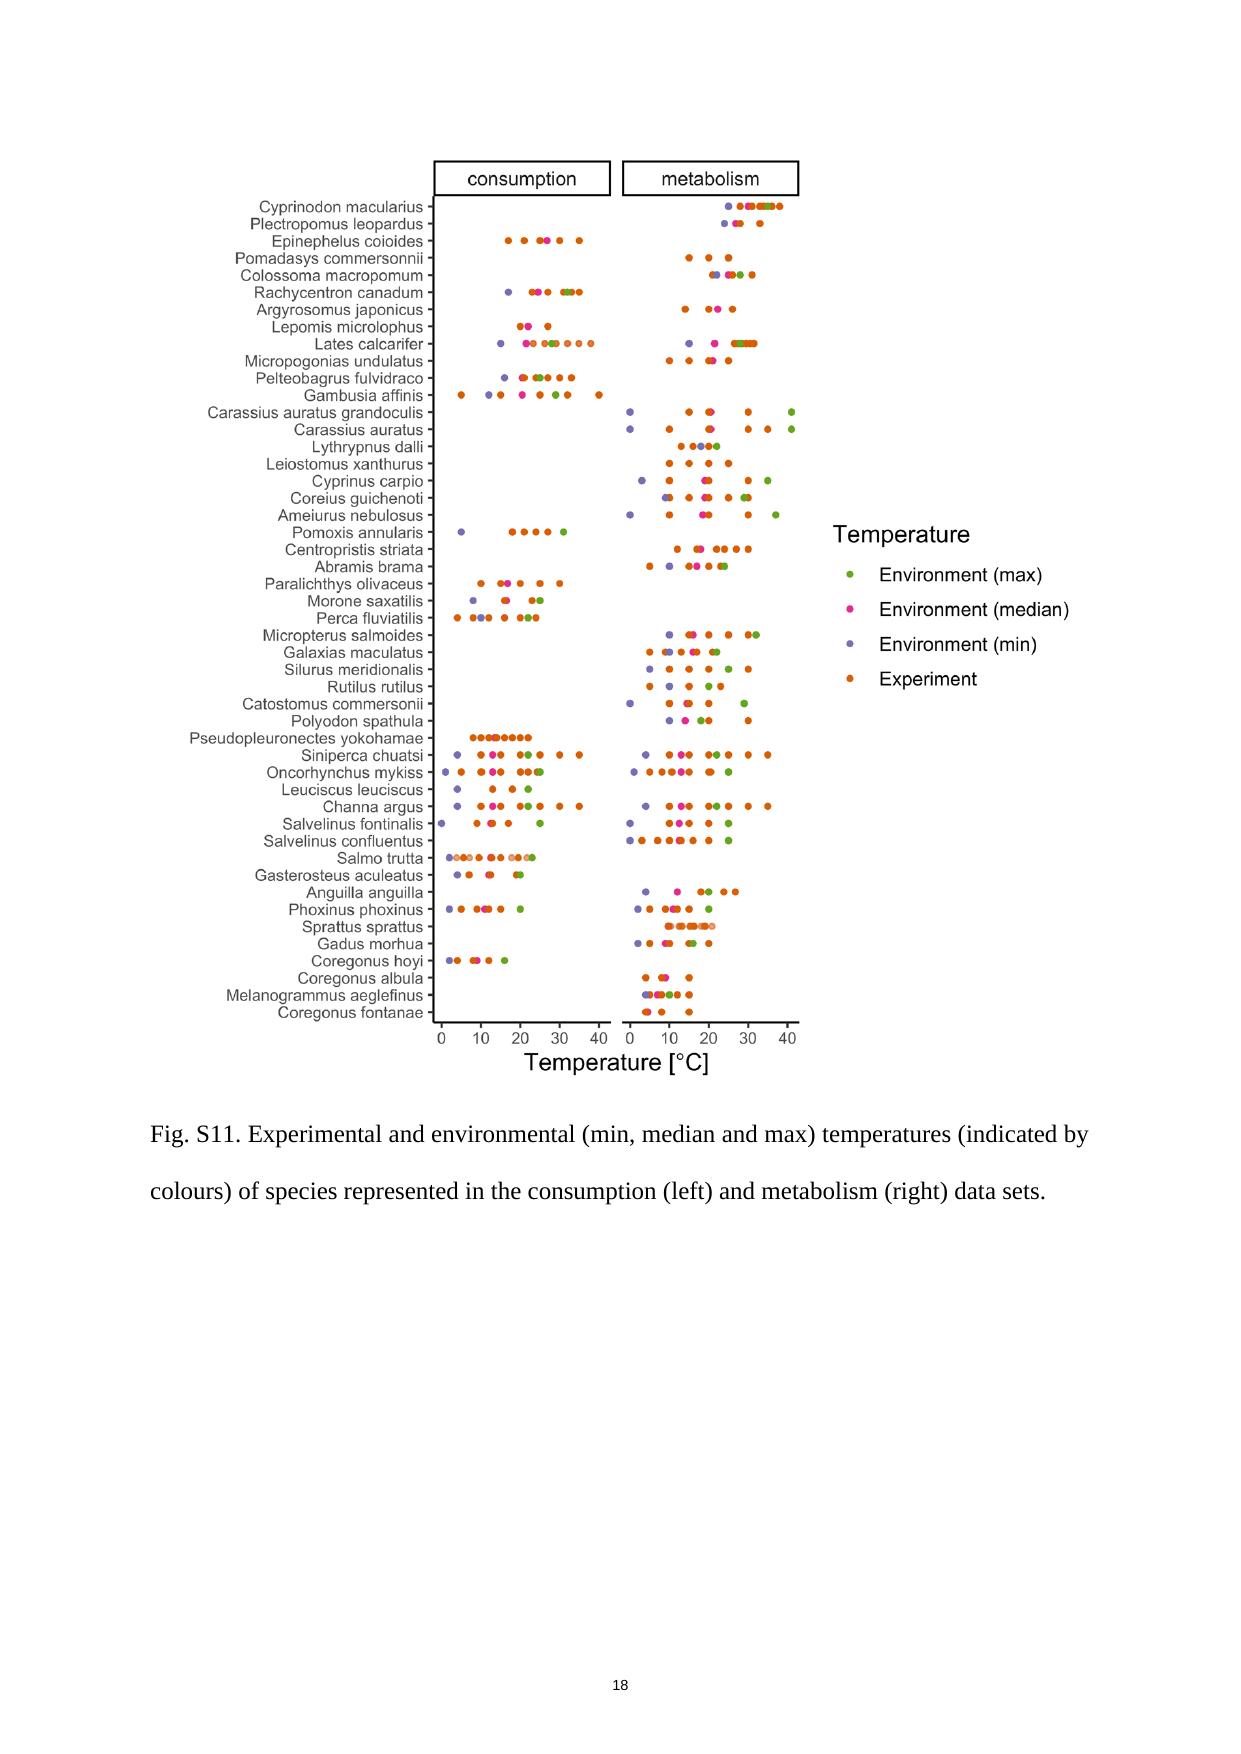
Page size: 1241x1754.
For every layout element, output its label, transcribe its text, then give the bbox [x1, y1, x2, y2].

picture [150, 150, 1091, 1091]
text Fig. S11. Experimental and environmental (min, median and max) temperatures (indicated by colours) of species represented in the consumption (left) and metabolism (right) data sets. [150, 1119, 1090, 1205]
